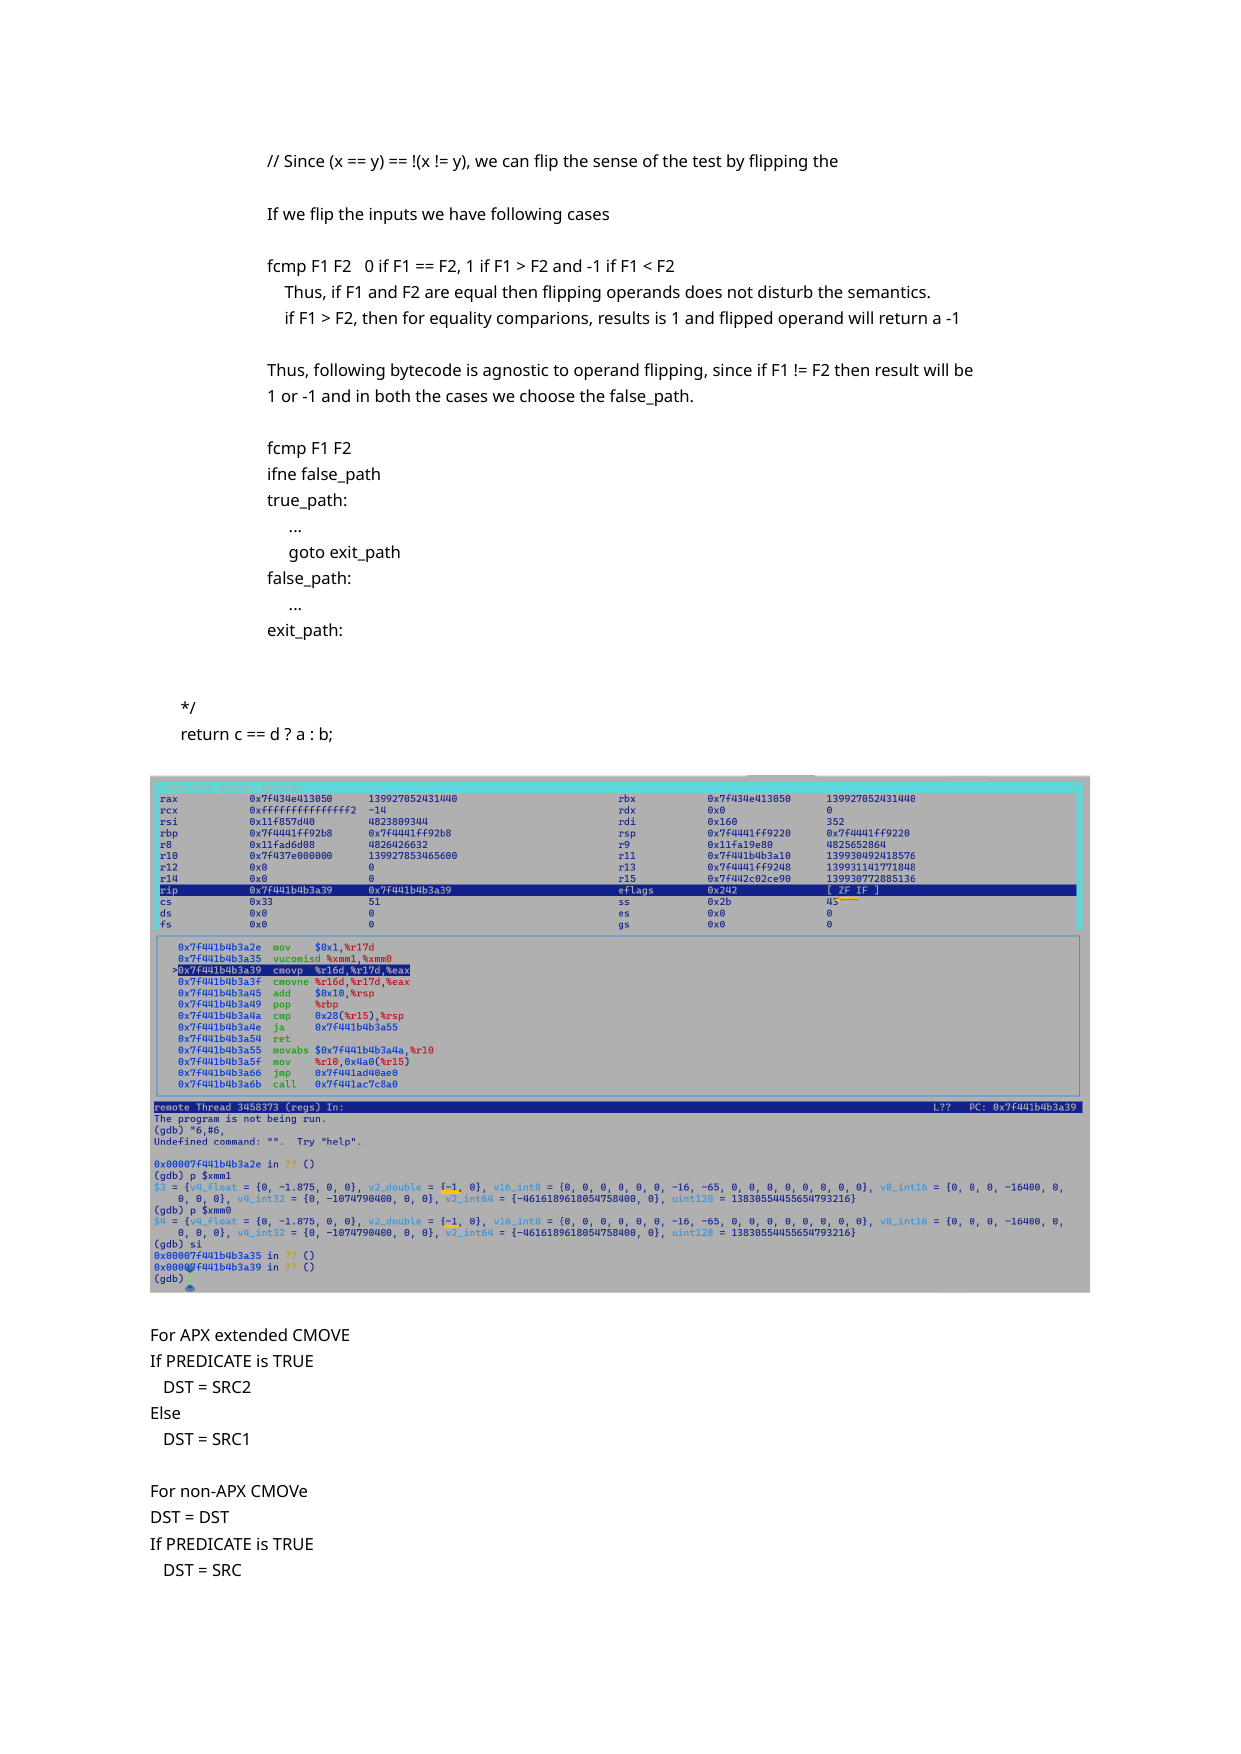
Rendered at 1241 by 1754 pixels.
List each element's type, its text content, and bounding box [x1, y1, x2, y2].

text If PREDICATE is TRUE [150, 1350, 1090, 1373]
text ... [150, 593, 1090, 615]
picture [150, 775, 1091, 1293]
text If PREDICATE is TRUE [150, 1532, 1090, 1555]
text false_path: [150, 567, 1090, 589]
text ... [150, 514, 1090, 537]
text DST = DST [150, 1506, 1090, 1529]
text 1 or -1 and in both the cases we choose the false_path. [150, 384, 1090, 407]
text Thus, if F1 and F2 are equal then flipping operands does not disturb the semantics. [150, 280, 1090, 303]
text // Since (x == y) == !(x != y), we can flip the sense of the test by flipping the [150, 150, 1090, 173]
text DST = SRC1 [150, 1428, 1090, 1451]
text ifne false_path [150, 462, 1090, 485]
text true_path: [150, 488, 1090, 511]
text Thus, following bytecode is agnostic to operand flipping, since if F1 != F2 then result will be [150, 358, 1090, 381]
text Else [150, 1402, 1090, 1425]
text goto exit_path [150, 541, 1090, 563]
text DST = SRC2 [150, 1376, 1090, 1399]
text exit_path: [150, 619, 1090, 641]
text For APX extended CMOVE [150, 1324, 1090, 1347]
text return c == d ? a : b; [150, 723, 1090, 746]
text fcmp F1 F2 0 if F1 == F2, 1 if F1 > F2 and -1 if F1 < F2 [150, 254, 1090, 277]
text If we flip the inputs we have following cases [150, 202, 1090, 225]
text fcmp F1 F2 [150, 436, 1090, 459]
text DST = SRC [150, 1558, 1090, 1581]
text if F1 > F2, then for equality comparions, results is 1 and flipped operand will return a -1 [150, 306, 1090, 329]
text For non-APX CMOVe [150, 1480, 1090, 1503]
text */ [150, 697, 1090, 719]
